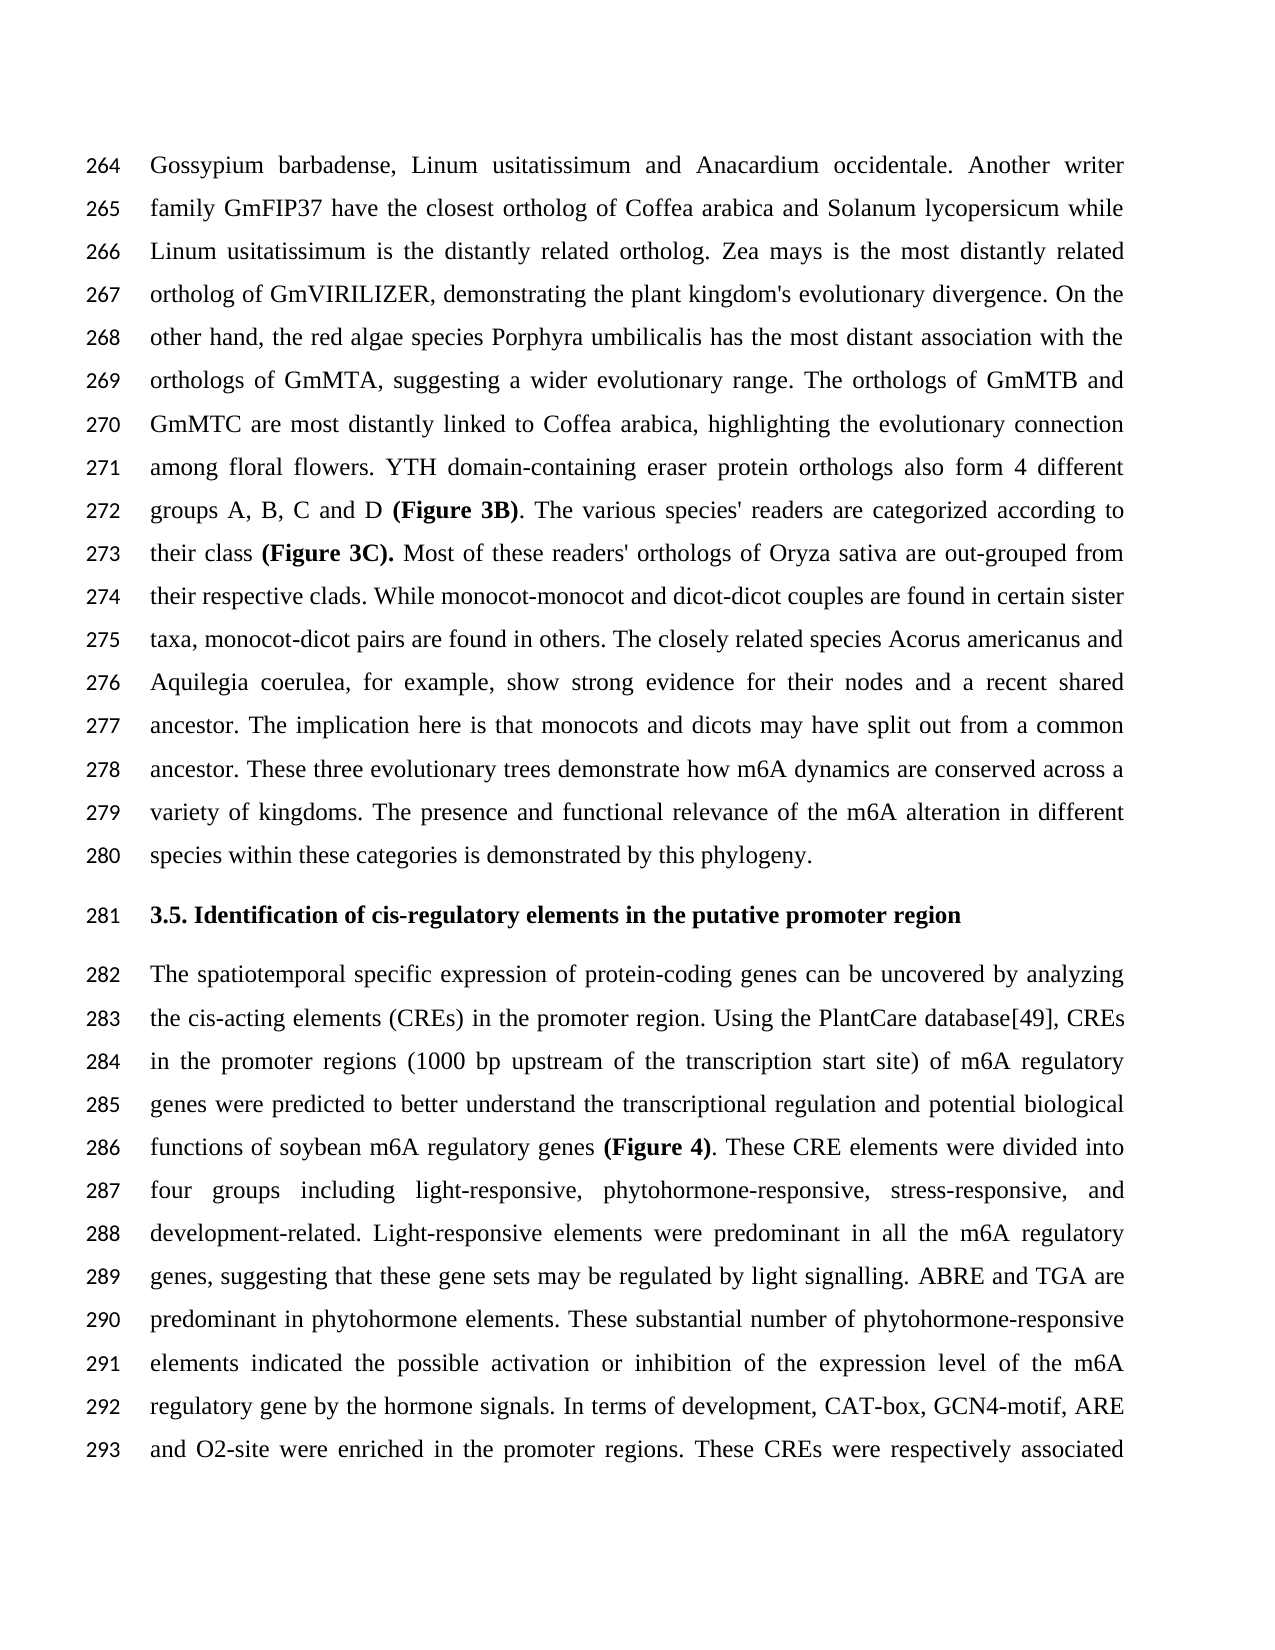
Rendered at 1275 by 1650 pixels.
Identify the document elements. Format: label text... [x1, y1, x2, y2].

text 3.5. Identification of cis-regulatory elements in the putative promoter region [150, 900, 1125, 928]
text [150, 150, 1125, 869]
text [150, 959, 1125, 1463]
